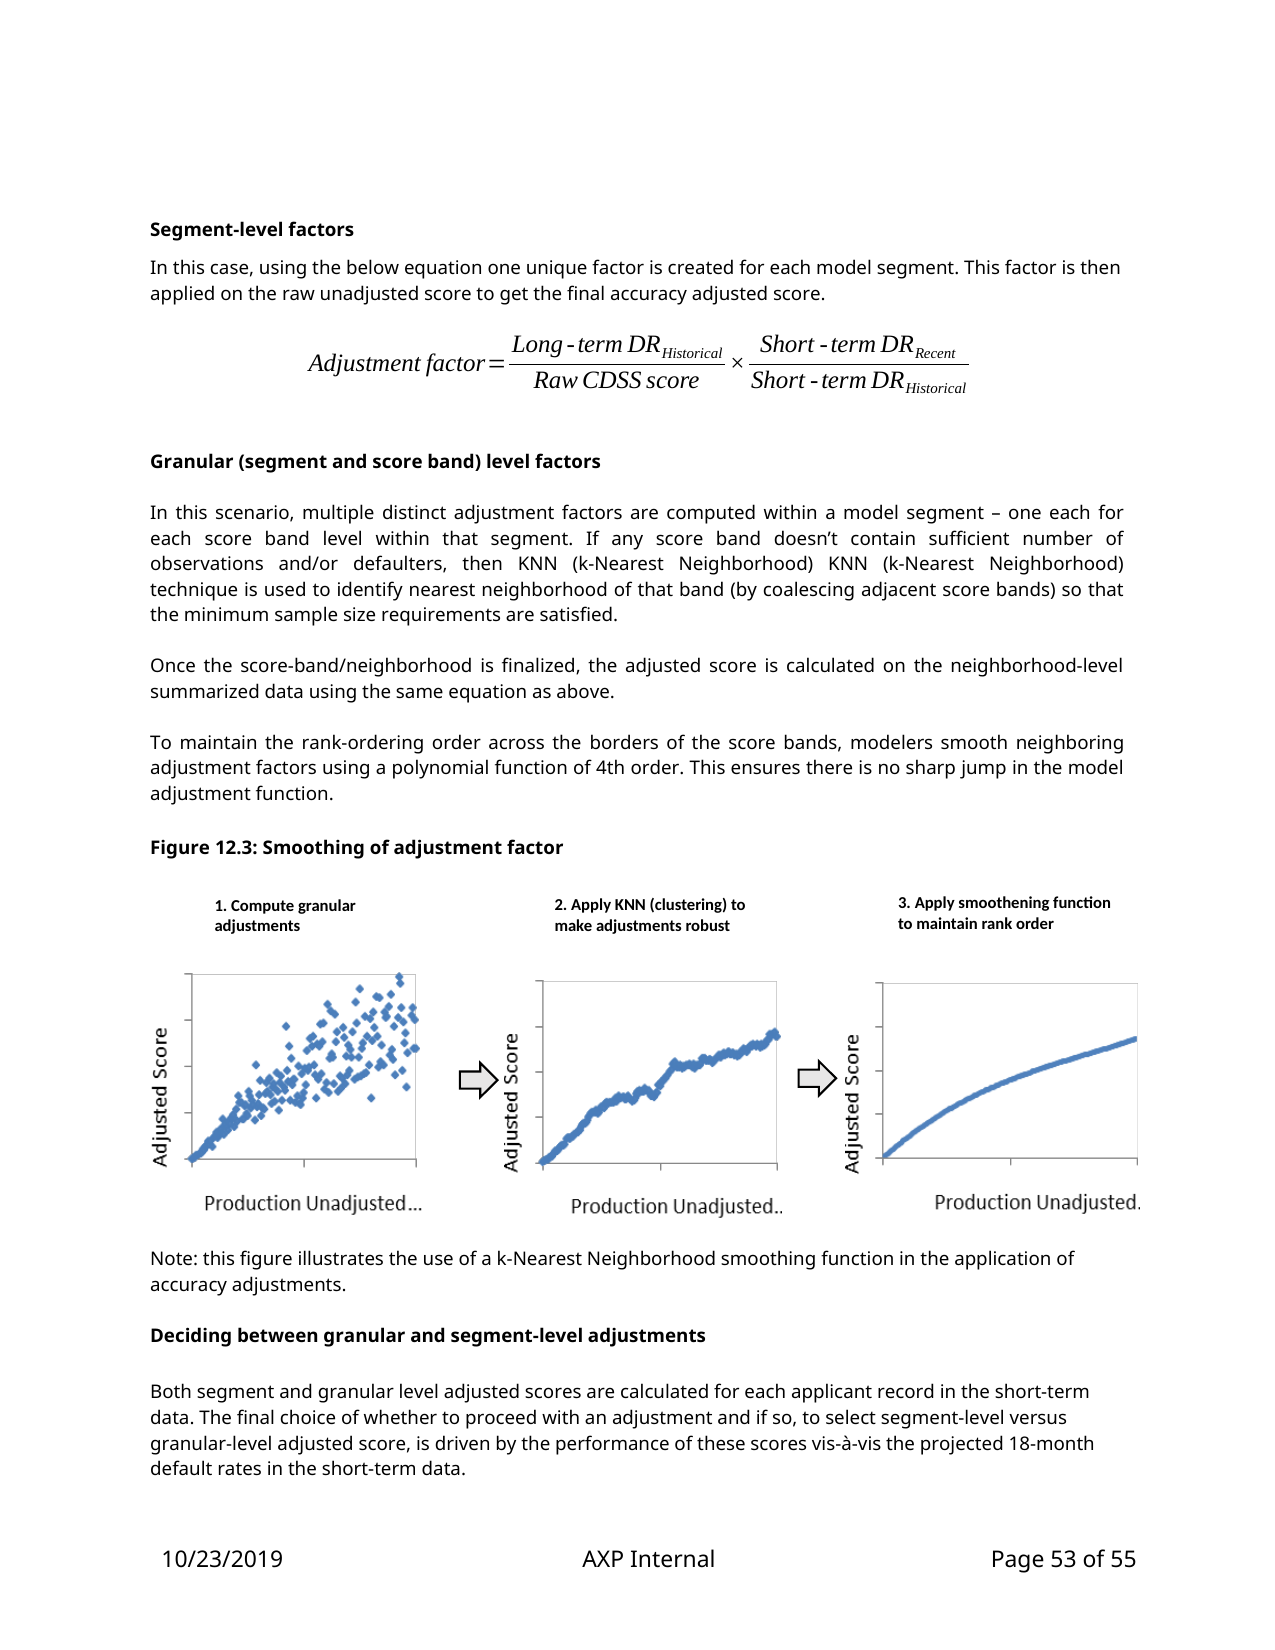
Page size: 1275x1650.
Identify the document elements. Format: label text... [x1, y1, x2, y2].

text Granular (segment and score band) level factors [150, 448, 1125, 474]
picture [504, 978, 782, 1220]
text In this case, using the below equation one unique factor is created for each model segment. This factor is then applied on the raw unadjusted score to get the final accuracy adjusted score. [150, 254, 1125, 305]
text To maintain the rank-ordering order across the borders of the score bands, modelers smooth neighboring adjustment factors using a polynomial function of 4th order. This ensures there is no sharp jump in the model adjustment function. [150, 729, 1125, 806]
picture [845, 980, 1140, 1216]
list Both segment and granular level adjusted scores are calculated for each applicant record in the short-term data. The final choice of whether to proceed with an adjustment and if so, to select segment-level versus granular-level adjusted score, is driven by the performance of these scores vis-à-vis the projected 18-month default rates in the short-term data. [150, 1379, 1125, 1481]
text In this scenario, multiple distinct adjustment factors are computed within a model segment – one each for each score band level within that segment. If any score band doesn’t contain sufficient number of observations and/or defaulters, then KNN (k-Nearest Neighborhood) KNN (k-Nearest Neighborhood) technique is used to identify nearest neighborhood of that band (by coalescing adjacent score bands) so that the minimum sample size requirements are satisfied. [150, 499, 1125, 627]
text Note: this figure illustrates the use of a k-Nearest Neighborhood smoothing function in the application of accuracy adjustments. [150, 1246, 1125, 1297]
text Segment-level factors [150, 216, 1125, 242]
text Once the score-band/neighborhood is finalized, the adjusted score is calculated on the neighborhood-level summarized data using the same equation as above. [150, 652, 1125, 703]
text Figure 12.3: Smoothing of adjustment factor [150, 834, 1125, 860]
list Deciding between granular and segment-level adjustments [150, 1322, 1125, 1348]
picture [150, 970, 423, 1217]
